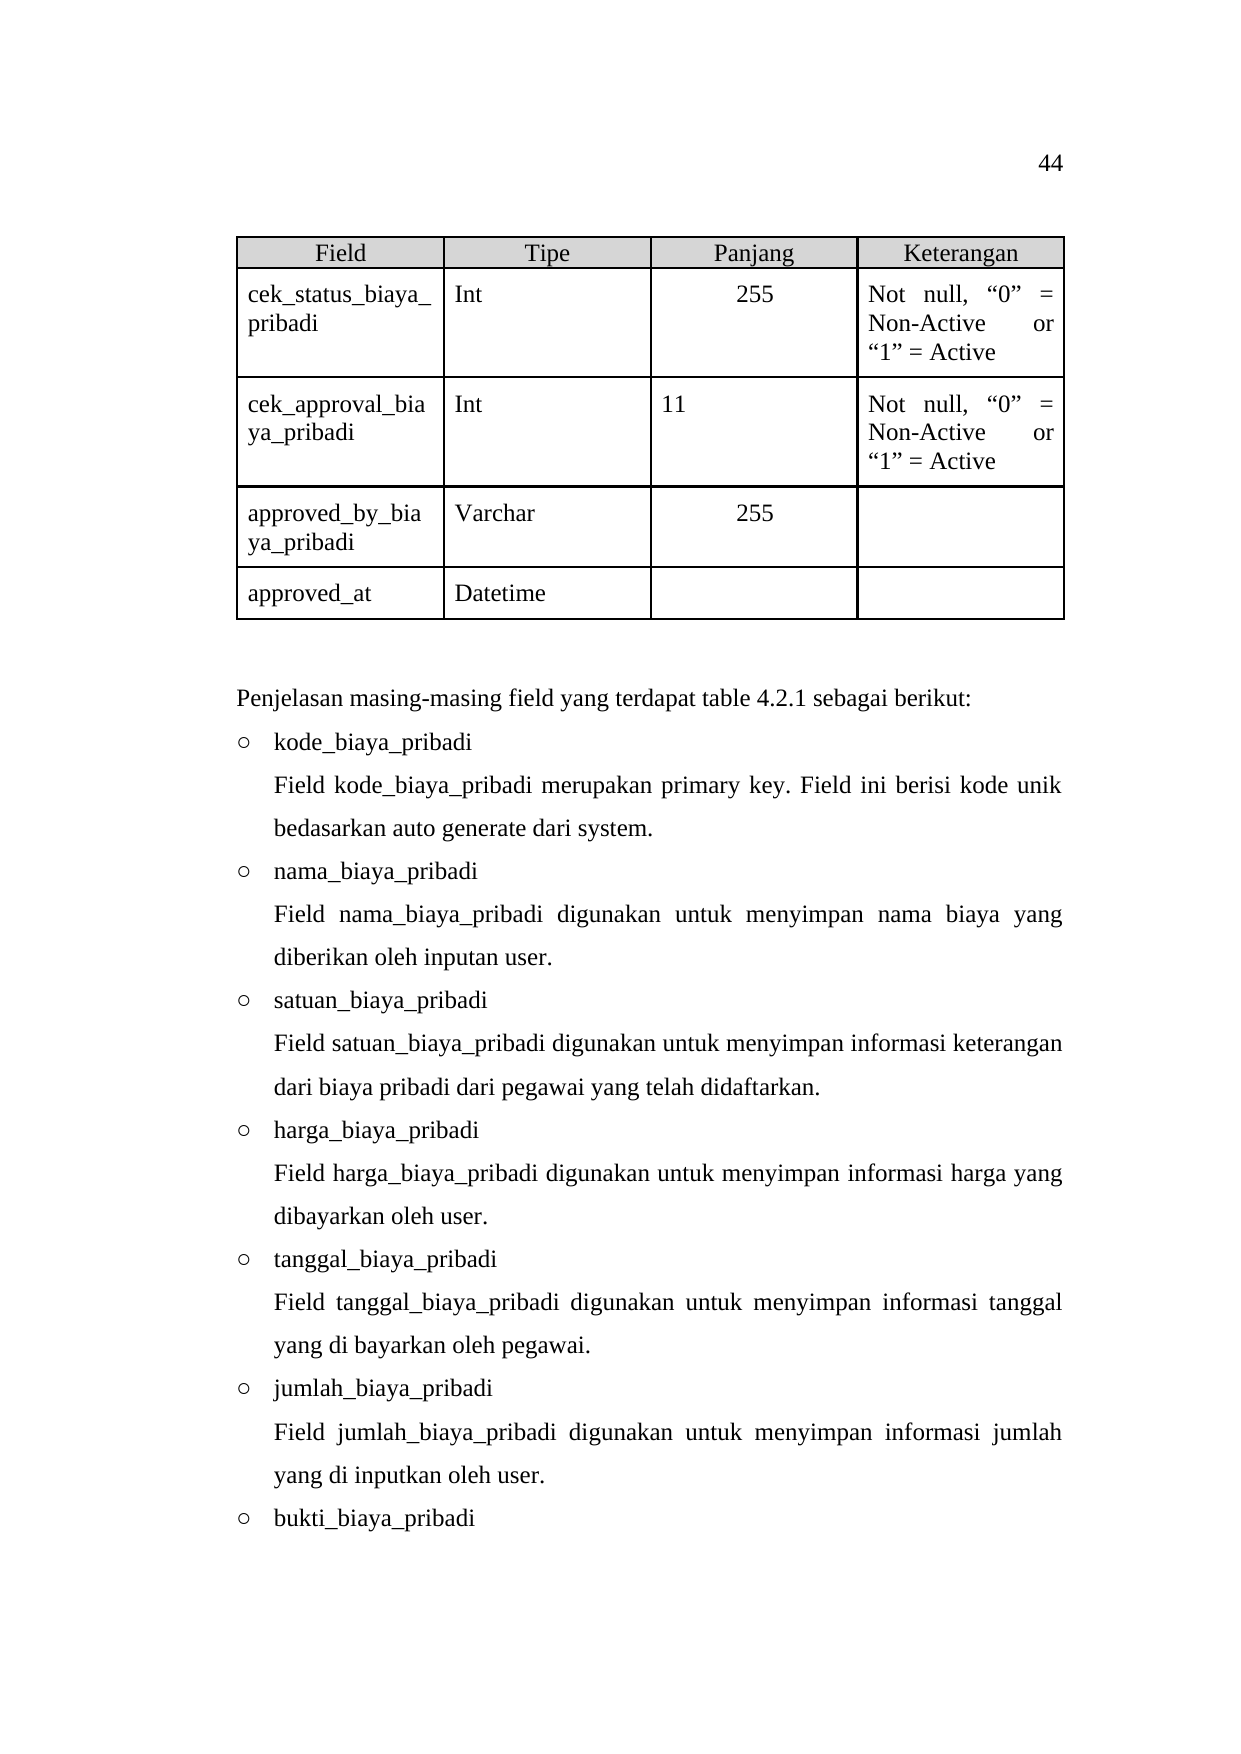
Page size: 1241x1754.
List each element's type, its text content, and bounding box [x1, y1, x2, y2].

table_cell cek_status_biaya_pribadi [238, 269, 443, 376]
table_cell 255 [652, 488, 856, 566]
table_header Field [238, 238, 443, 267]
text Field harga_biaya_pribadi digunakan untuk menyimpan informasi harga yang dibayarkan oleh user. [274, 1158, 1063, 1230]
table_cell [859, 488, 1063, 566]
list kode_biaya_pribadi [236, 727, 1063, 755]
table_header Panjang [652, 238, 856, 267]
list tanggal_biaya_pribadi [236, 1244, 1063, 1273]
table_cell cek_approval_biaya_pribadi [238, 378, 443, 485]
table_cell 255 [652, 269, 856, 376]
table_cell Datetime [445, 568, 650, 617]
text Field kode_biaya_pribadi merupakan primary key. Field ini berisi kode unik bedasarkan auto generate dari system. [274, 770, 1063, 842]
table_cell approved_by_biaya_pribadi [238, 488, 443, 566]
table_header Keterangan [859, 238, 1063, 267]
table_cell [859, 568, 1063, 617]
table_cell Int [445, 378, 650, 485]
table_cell Not null, “0” = Non-Active or “1” = Active [859, 378, 1063, 485]
table_cell 11 [652, 378, 856, 485]
list satuan_biaya_pribadi [236, 985, 1063, 1014]
text Field satuan_biaya_pribadi digunakan untuk menyimpan informasi keterangan dari biaya pribadi dari pegawai yang telah didaftarkan. [274, 1028, 1063, 1100]
table_cell Not null, “0” = Non-Active or “1” = Active [859, 269, 1063, 376]
table_cell [652, 568, 856, 617]
table_cell Int [445, 269, 650, 376]
list jumlah_biaya_pribadi [236, 1373, 1063, 1402]
text Field jumlah_biaya_pribadi digunakan untuk menyimpan informasi jumlah yang di inputkan oleh user. [274, 1417, 1063, 1488]
text Field nama_biaya_pribadi digunakan untuk menyimpan nama biaya yang diberikan oleh inputan user. [274, 899, 1063, 971]
list nama_biaya_pribadi [236, 856, 1063, 885]
list harga_biaya_pribadi [236, 1115, 1063, 1143]
table_cell approved_at [238, 568, 443, 617]
table_header Tipe [445, 238, 650, 267]
list bukti_biaya_pribadi [236, 1503, 1063, 1532]
table_cell Varchar [445, 488, 650, 566]
text Penjelasan masing-masing field yang terdapat table 4.2.1 sebagai berikut: [236, 683, 1063, 712]
text Field tanggal_biaya_pribadi digunakan untuk menyimpan informasi tanggal yang di bayarkan oleh pegawai. [274, 1287, 1063, 1359]
